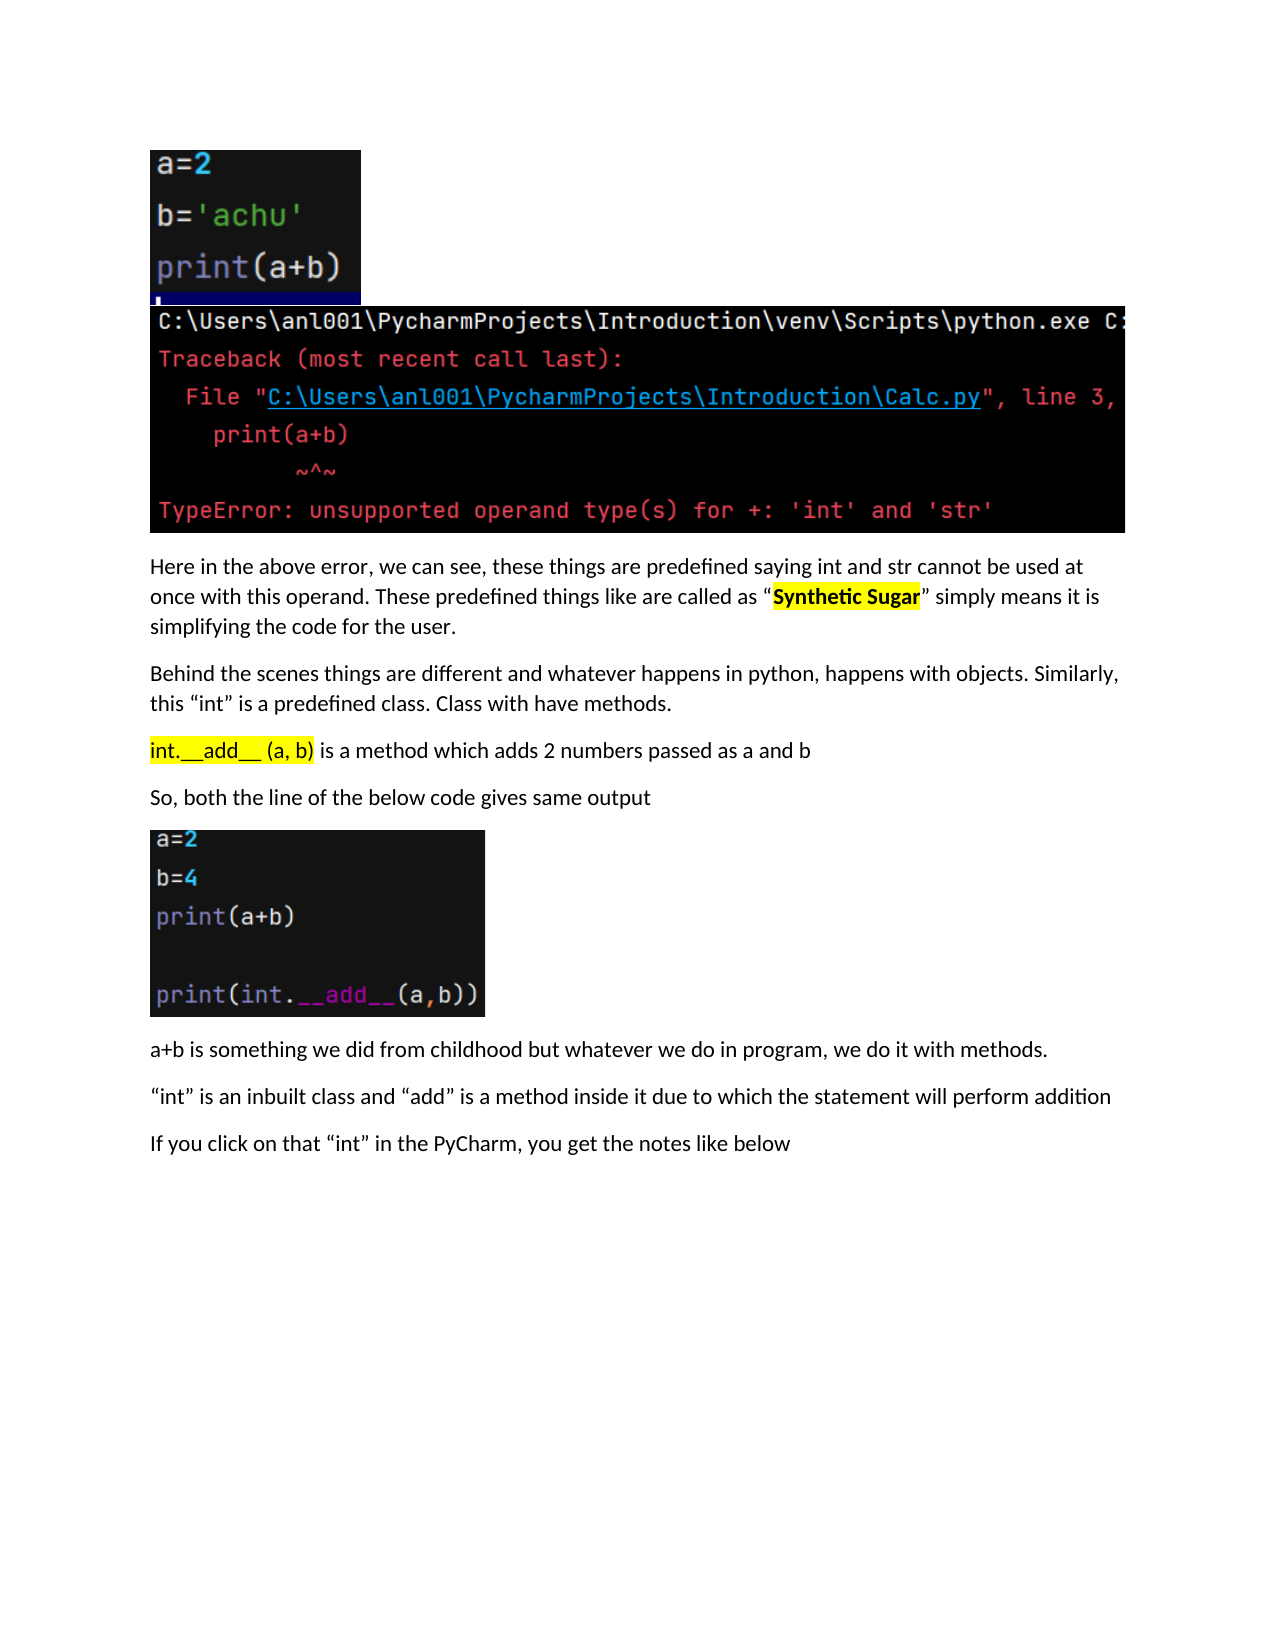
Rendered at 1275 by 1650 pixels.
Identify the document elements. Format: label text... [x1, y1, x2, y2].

text a+b is something we did from childhood but whatever we do in program, we do it with methods. [150, 1035, 1125, 1063]
text int.__add__ (a, b) is a method which adds 2 numbers passed as a and b [314, 736, 1125, 764]
text Here in the above error, we can see, these things are predefined saying int and str cannot be used at once with this operand. These predefined things like are called as “Synthetic Sugar” simply means it is simplifying the code for the user. [150, 552, 1125, 640]
text If you click on that “int” in the PyCharm, you get the notes like below [150, 1129, 1125, 1157]
picture [150, 150, 361, 305]
text “int” is an inbuilt class and “add” is a method inside it due to which the statement will perform addition [150, 1082, 1125, 1110]
picture [150, 306, 1125, 533]
text So, both the line of the below code gives same output [150, 783, 1125, 811]
text Behind the scenes things are different and whatever happens in python, happens with objects. Similarly, this “int” is a predefined class. Class with have methods. [150, 659, 1125, 717]
picture [150, 830, 486, 1017]
